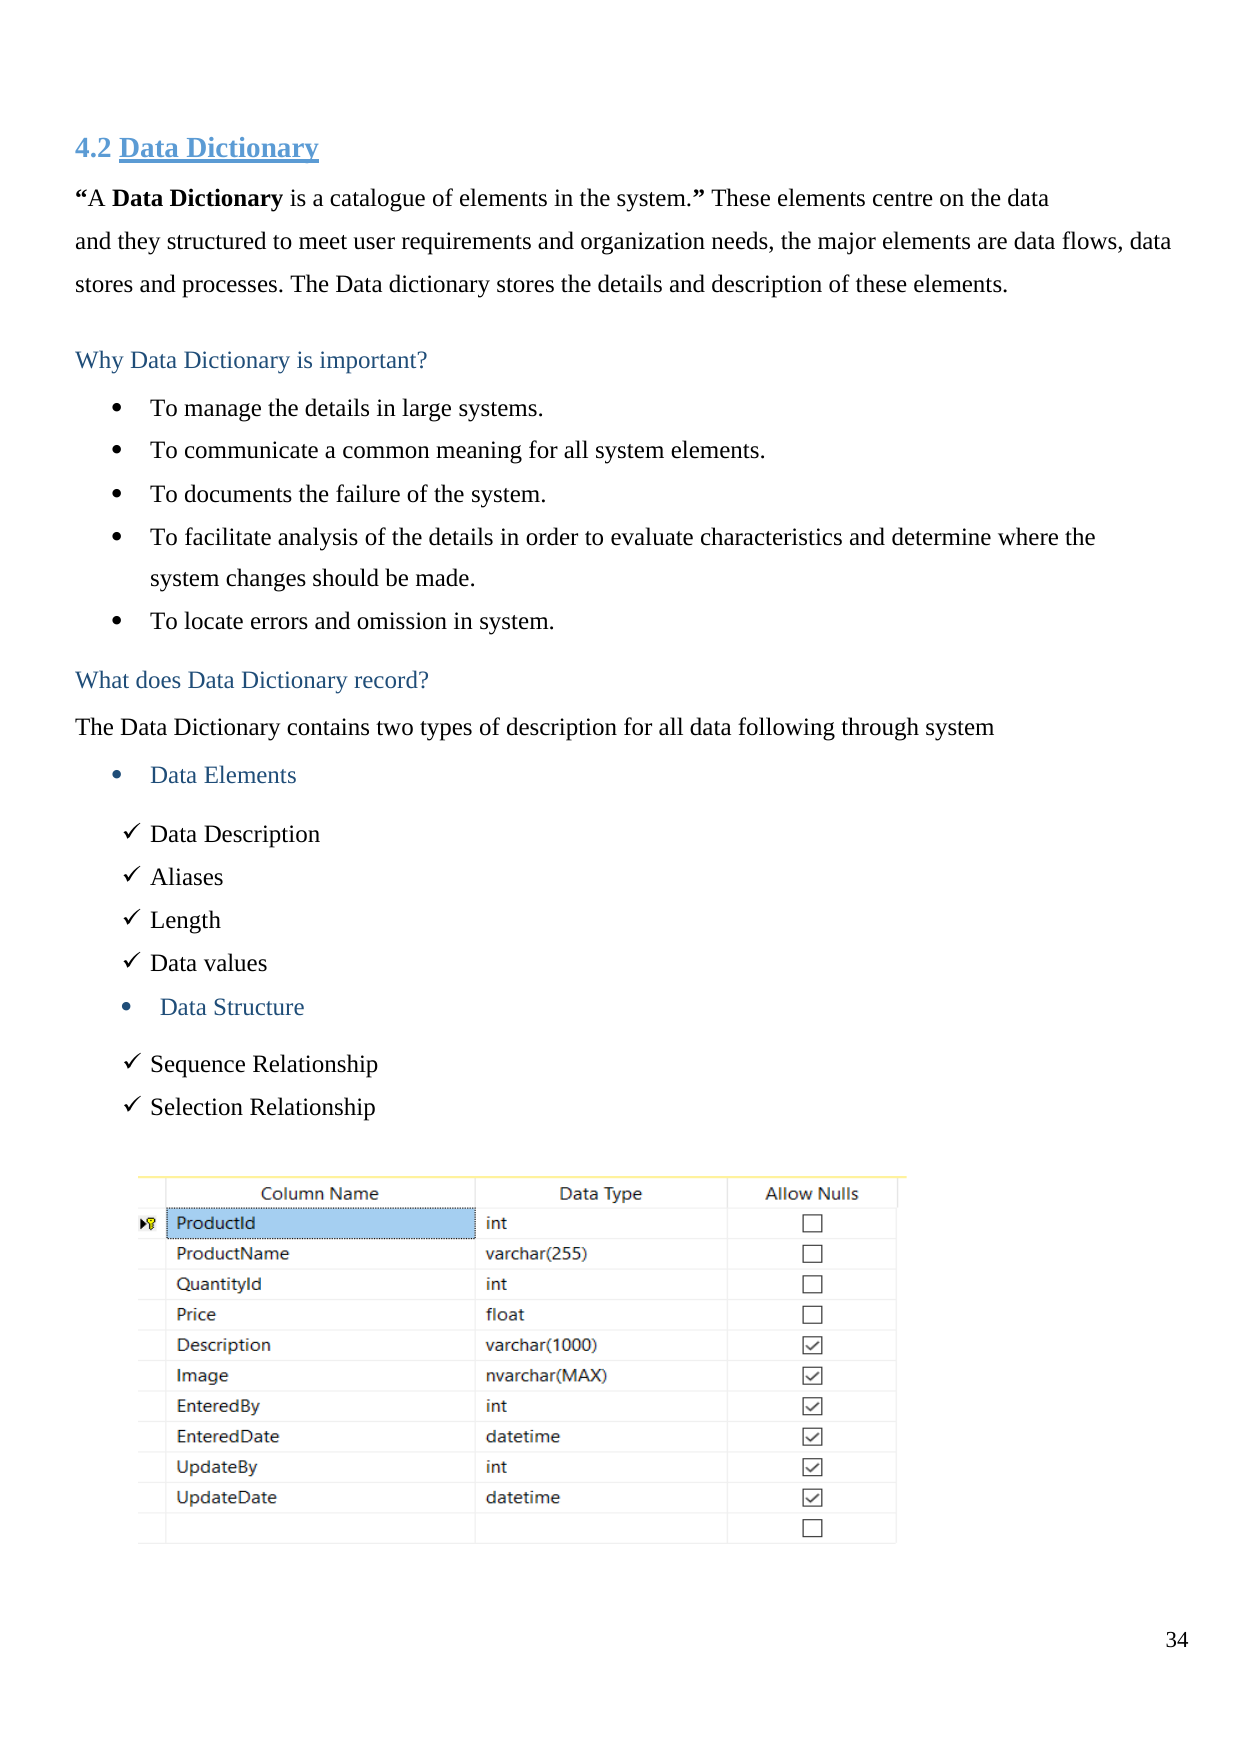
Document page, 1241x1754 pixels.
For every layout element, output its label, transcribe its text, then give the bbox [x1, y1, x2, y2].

text “A Data Dictionary is a catalogue of elements in the system.” These elements centre on the data [75, 183, 1188, 211]
list To locate errors and omission in system. [112, 606, 1188, 635]
list Sequence Relationship [122, 1049, 1188, 1078]
list Data values [121, 948, 1188, 977]
subtitle Why Data Dictionary is important? [75, 346, 1188, 374]
subtitle What does Data Dictionary record? [75, 665, 1188, 693]
list Data Description [121, 819, 1188, 847]
text The Data Dictionary contains two types of description for all data following through system [75, 712, 1188, 741]
list Selection Relationship [122, 1092, 1188, 1121]
list To facilitate analysis of the details in order to evaluate characteristics and determine where the system changes should be made. [112, 522, 1165, 592]
subtitle Data Elements [112, 760, 1188, 789]
list Aliases [121, 862, 1188, 890]
list To communicate a common meaning for all system elements. [112, 436, 1188, 464]
list To documents the failure of the system. [112, 479, 1188, 507]
list Data Dictionary [75, 130, 1188, 164]
picture [138, 1176, 907, 1544]
text and they structured to meet user requirements and organization needs, the major elements are data flows, data stores and processes. The Data dictionary stores the details and description of these elements. [75, 226, 1173, 298]
subtitle Data Structure [122, 992, 1188, 1020]
list To manage the details in large systems. [112, 393, 1188, 421]
list Length [121, 905, 1188, 934]
